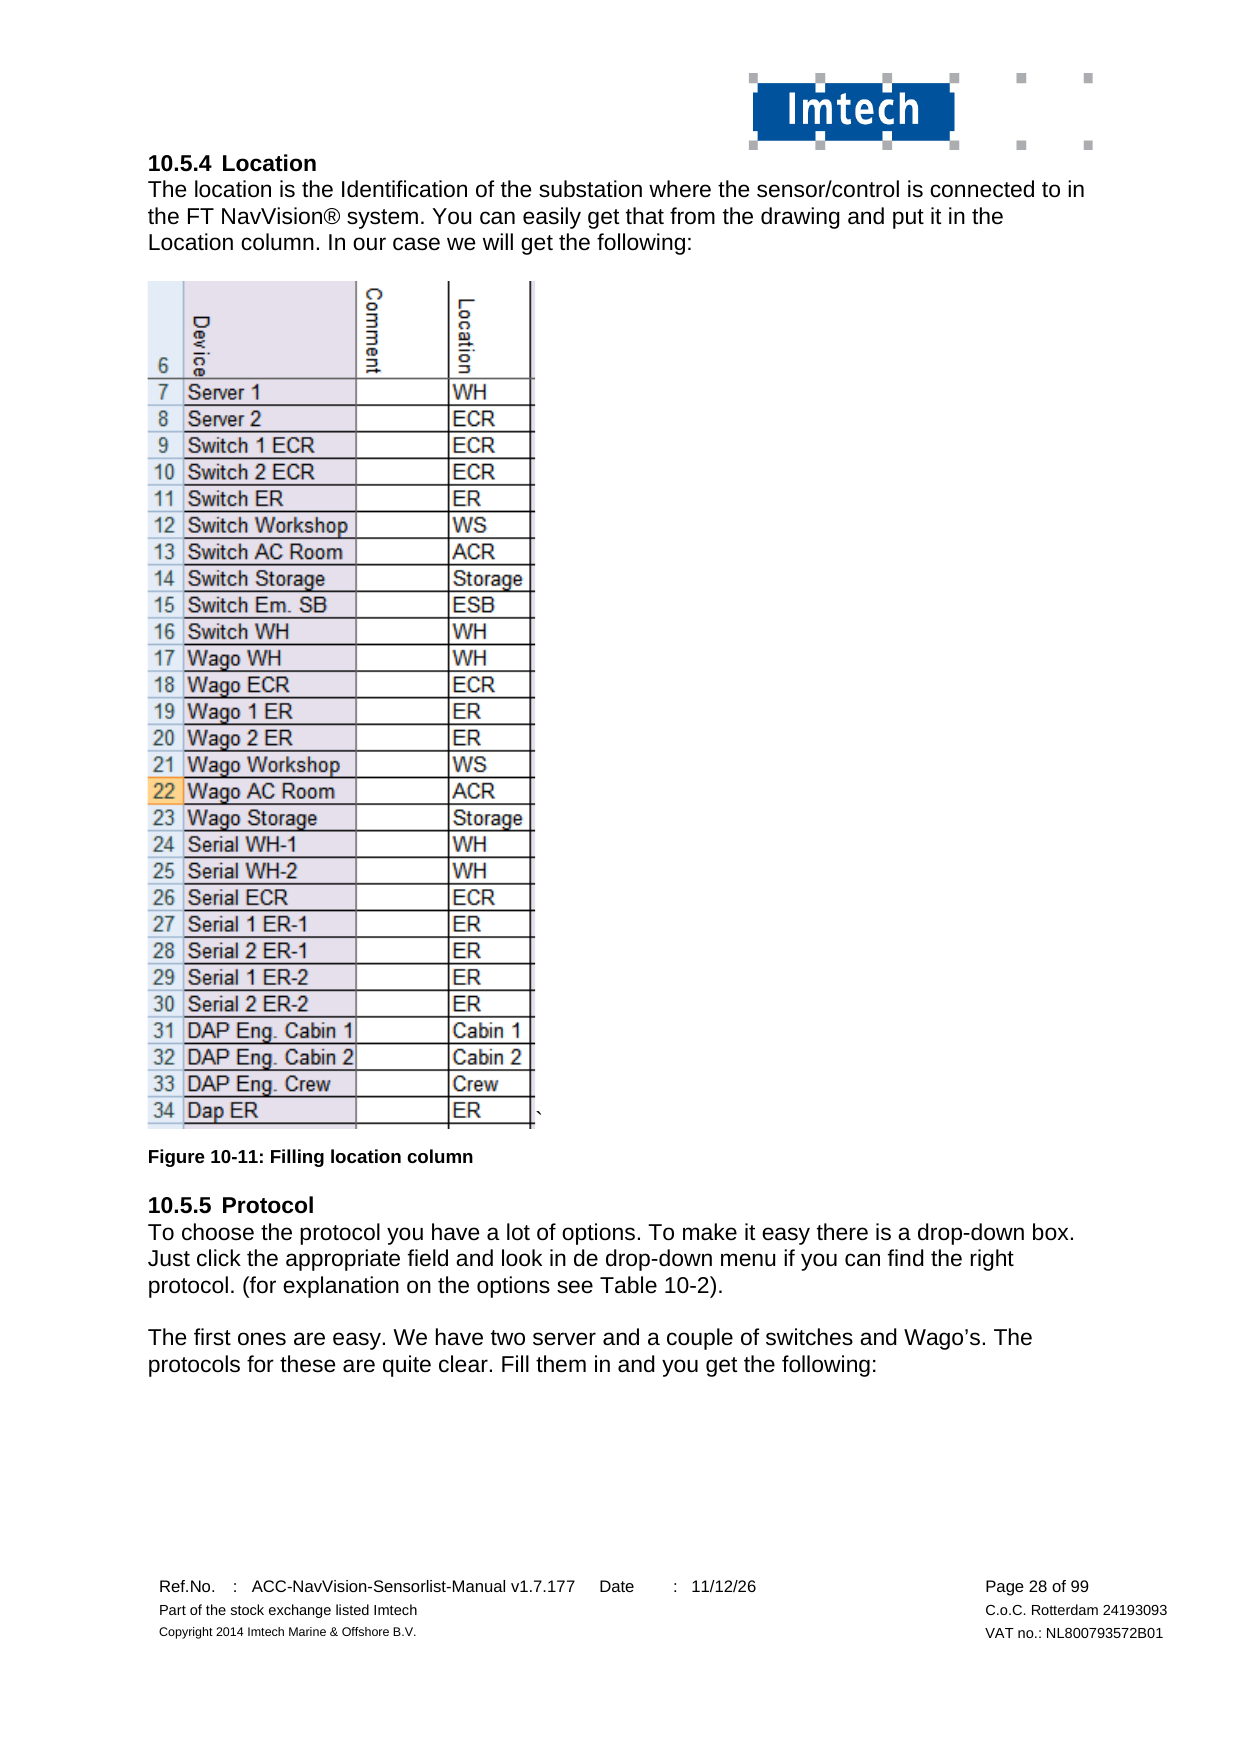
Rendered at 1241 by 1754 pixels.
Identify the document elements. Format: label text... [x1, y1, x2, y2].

picture [748, 73, 1093, 150]
subtitle Protocol [148, 1192, 1093, 1219]
text To choose the protocol you have a lot of options. To make it easy there is a drop-down box. Just click the appropriate field and look in de drop-down menu if you can find the right protocol. (for explanation on the options see Table 10-2). [148, 1219, 1093, 1298]
subtitle Location [148, 150, 1093, 176]
text The location is the Identification of the substation where the sensor/control is connected to in the FT NavVision® system. You can easily get that from the drawing and put it in the Location column. In our case we will get the following: [148, 176, 1093, 255]
text The first ones are easy. We have two server and a couple of switches and Wago’s. The protocols for these are quite clear. Fill them in and you get the following: [148, 1324, 1093, 1377]
picture [147, 281, 536, 1129]
